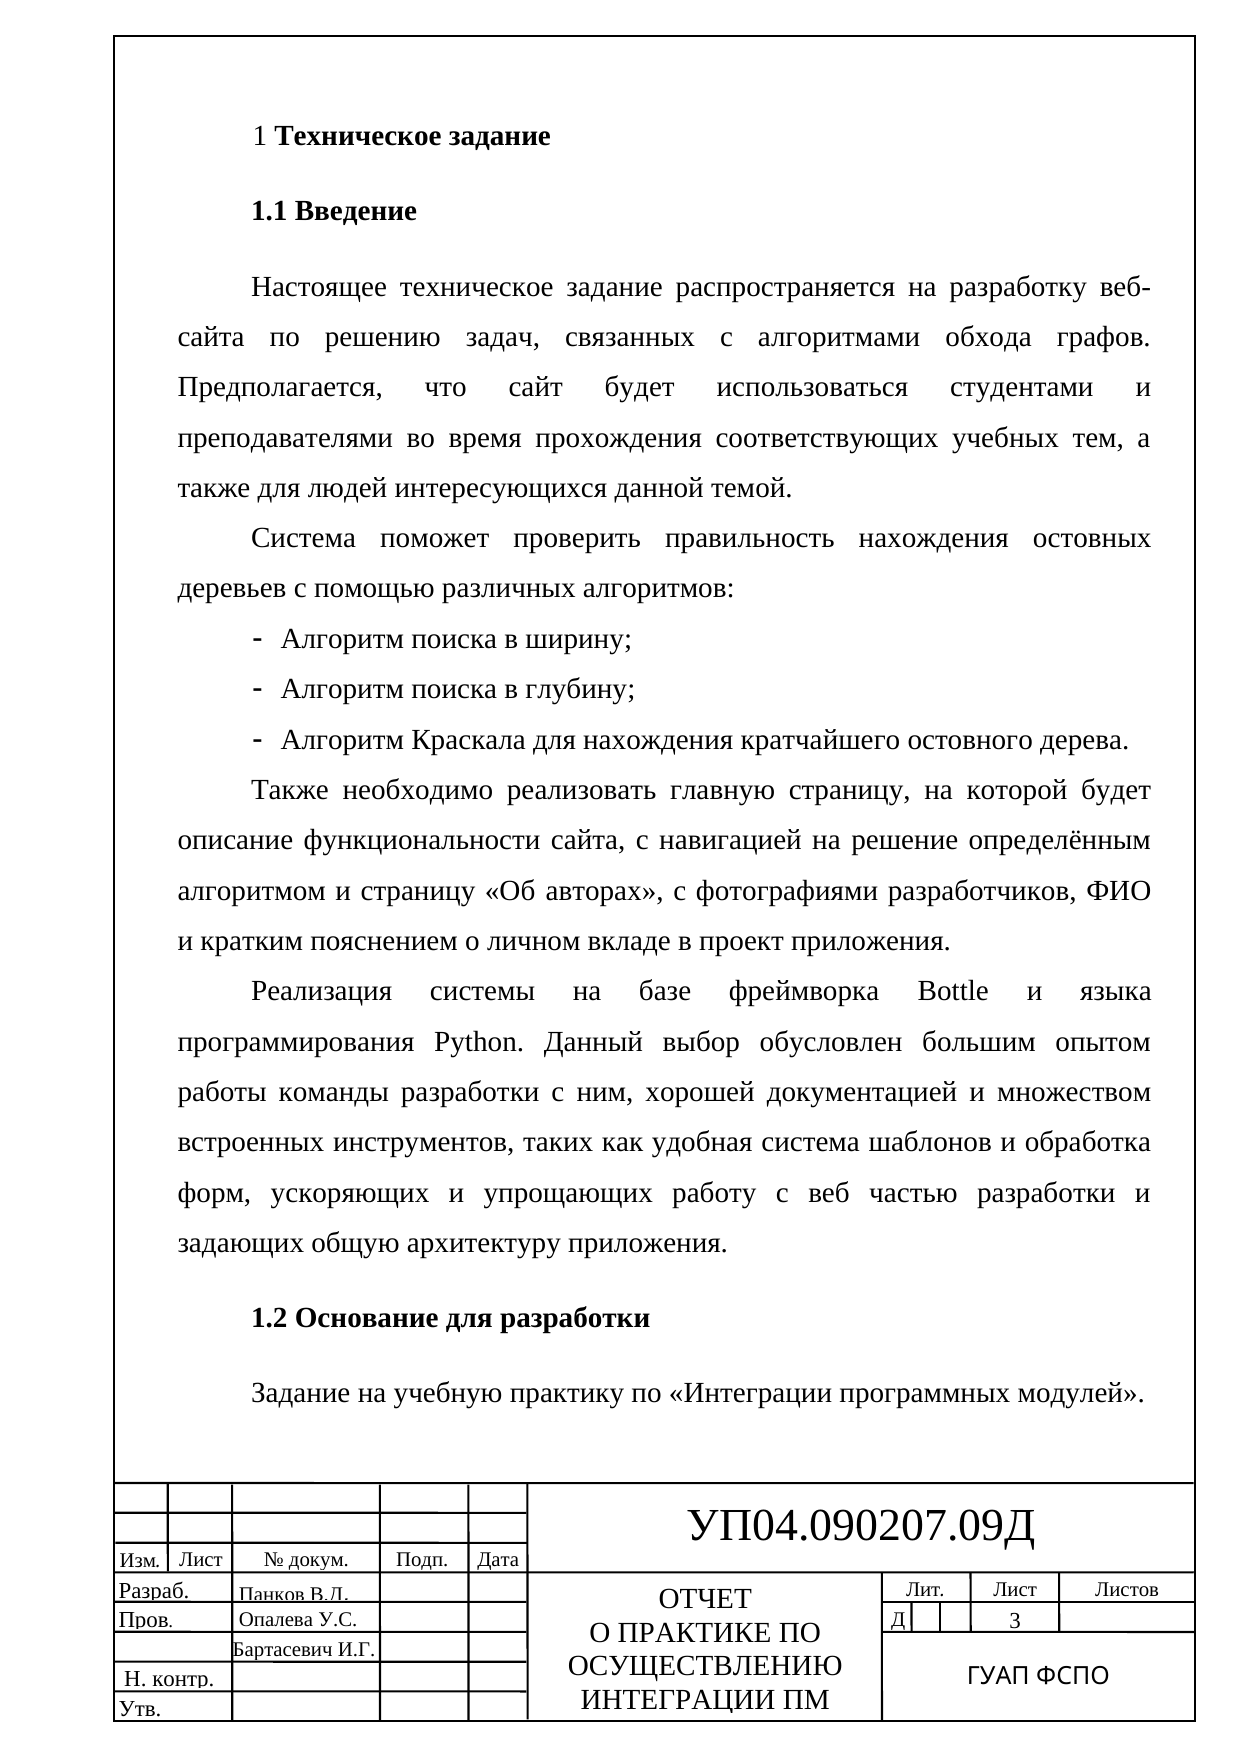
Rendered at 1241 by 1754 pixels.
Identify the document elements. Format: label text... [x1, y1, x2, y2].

text Реализация системы на базе фреймворка Bottle и языка программирования Python. Данный выбор обусловлен большим опытом работы команды разработки с ним, хорошей документацией и множеством встроенных инструментов, таких как удобная система шаблонов и обработка форм, ускоряющих и упрощающих работу с веб частью разработки и задающих общую архитектуру приложения. [177, 973, 1152, 1258]
subtitle Техническое задание [177, 118, 1152, 152]
list Алгоритм поиска в ширину; [252, 621, 1152, 654]
subtitle Введение [177, 193, 1152, 227]
list Алгоритм Краскала для нахождения кратчайшего остовного дерева. [252, 722, 1152, 755]
list Алгоритм поиска в глубину; [252, 671, 1152, 705]
text Задание на учебную практику по «Интеграции программных модулей». [177, 1376, 1152, 1409]
text Также необходимо реализовать главную страницу, на которой будет описание функциональности сайта, с навигацией на решение определённым алгоритмом и страницу «Об авторах», с фотографиями разработчиков, ФИО и кратким пояснением о личном вкладе в проект приложения. [177, 772, 1152, 957]
text Система поможет проверить правильность нахождения остовных деревьев с помощью различных алгоритмов: [177, 520, 1152, 604]
subtitle Основание для разработки [177, 1300, 1152, 1334]
text Настоящее техническое задание распространяется на разработку веб-сайта по решению задач, связанных с алгоритмами обхода графов. Предполагается, что сайт будет использоваться студентами и преподавателями во время прохождения соответствующих учебных тем, а также для людей интересующихся данной темой. [177, 269, 1152, 503]
